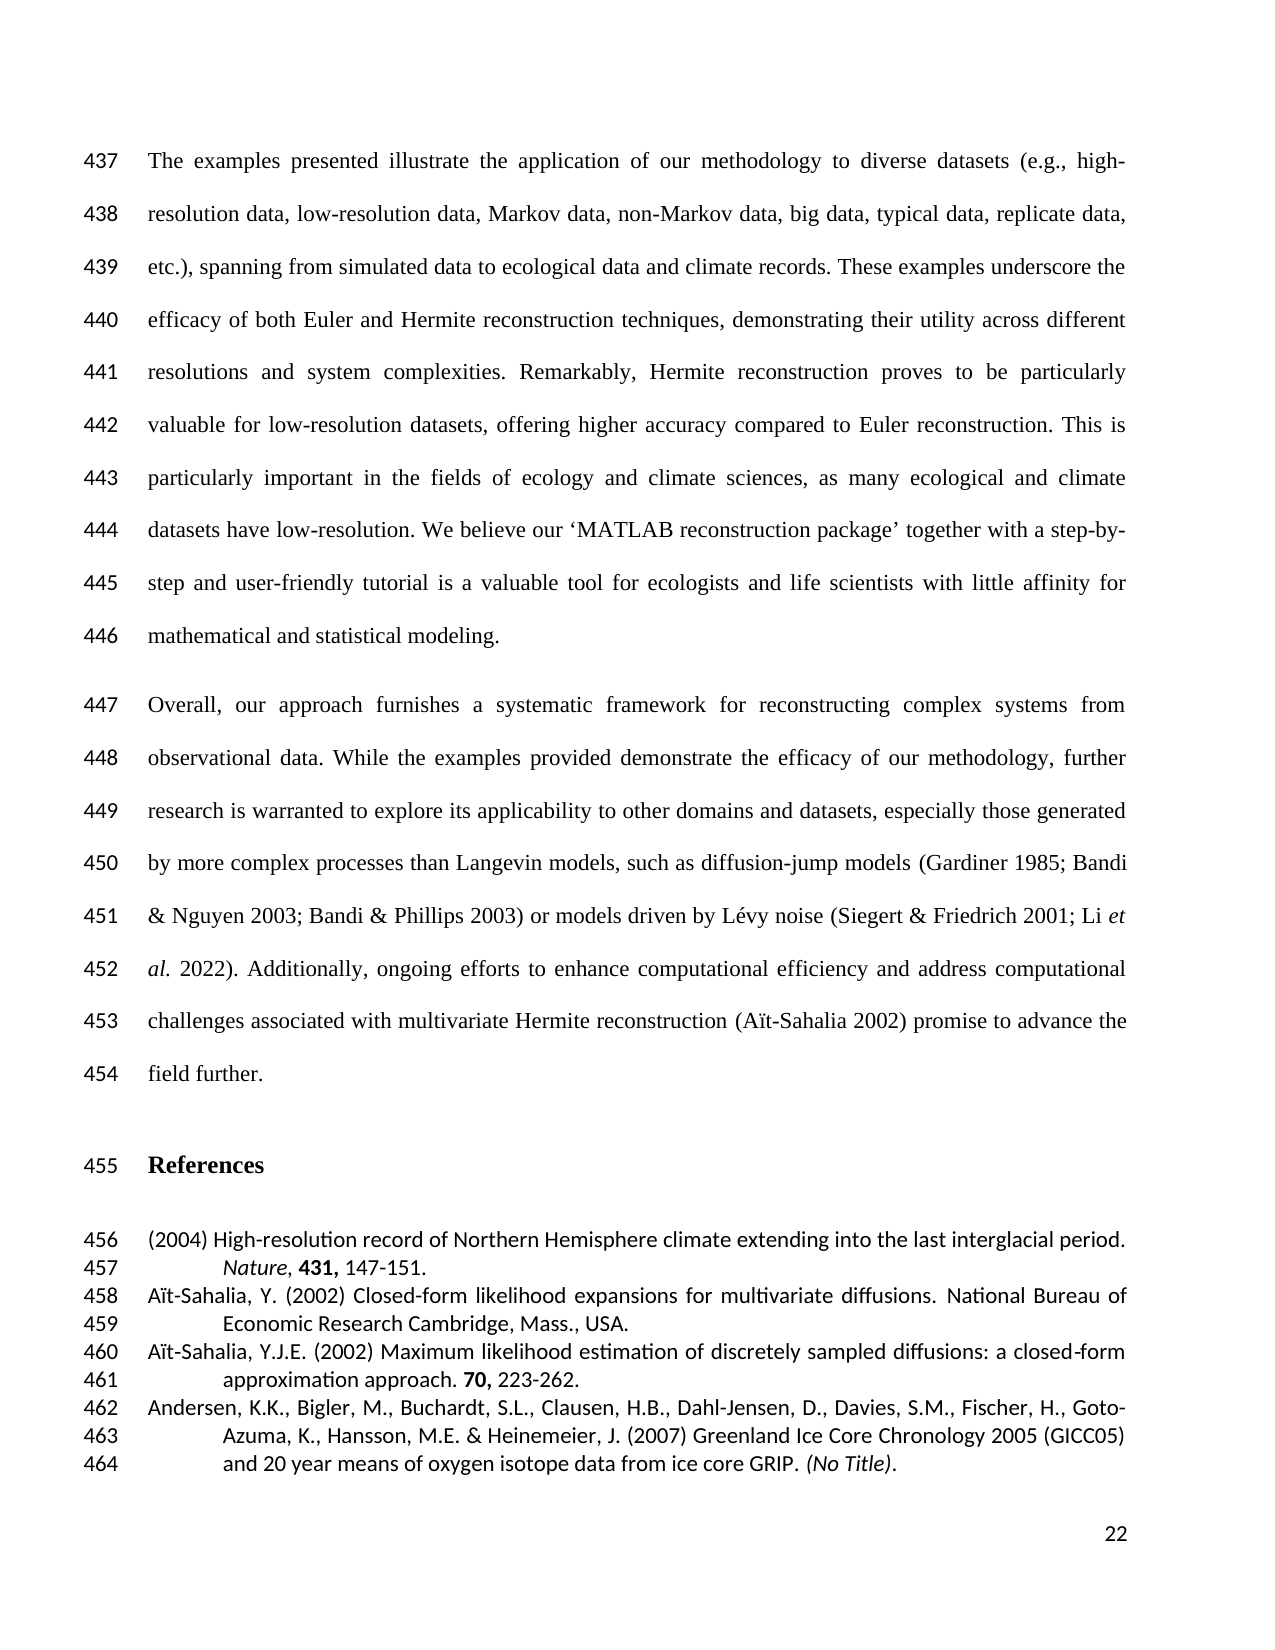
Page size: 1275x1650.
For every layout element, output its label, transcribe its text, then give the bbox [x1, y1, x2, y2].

text Overall, our approach furnishes a systematic framework for reconstructing complex systems from observational data. While the examples provided demonstrate the efficacy of our methodology, further research is warranted to explore its applicability to other domains and datasets, especially those generated by more complex processes than Langevin models, such as diffusion-jump models (Gardiner 1985; Bandi & Nguyen 2003; Bandi & Phillips 2003) or models driven by Lévy noise (Siegert & Friedrich 2001; Li et al. 2022). Additionally, ongoing efforts to enhance computational efficiency and address computational challenges associated with multivariate Hermite reconstruction (Aït-Sahalia 2002) promise to advance the field further. [148, 691, 1127, 1087]
text The examples presented illustrate the application of our methodology to diverse datasets (e.g., high-resolution data, low-resolution data, Markov data, non-Markov data, big data, typical data, replicate data, etc.), spanning from simulated data to ecological data and climate records. These examples underscore the efficacy of both Euler and Hermite reconstruction techniques, demonstrating their utility across different resolutions and system complexities. Remarkably, Hermite reconstruction proves to be particularly valuable for low-resolution datasets, offering higher accuracy compared to Euler reconstruction. This is particularly important in the fields of ecology and climate sciences, as many ecological and climate datasets have low-resolution. We believe our ‘MATLAB reconstruction package’ together with a step-by-step and user-friendly tutorial is a valuable tool for ecologists and life scientists with little affinity for mathematical and statistical modeling. [148, 148, 1127, 648]
